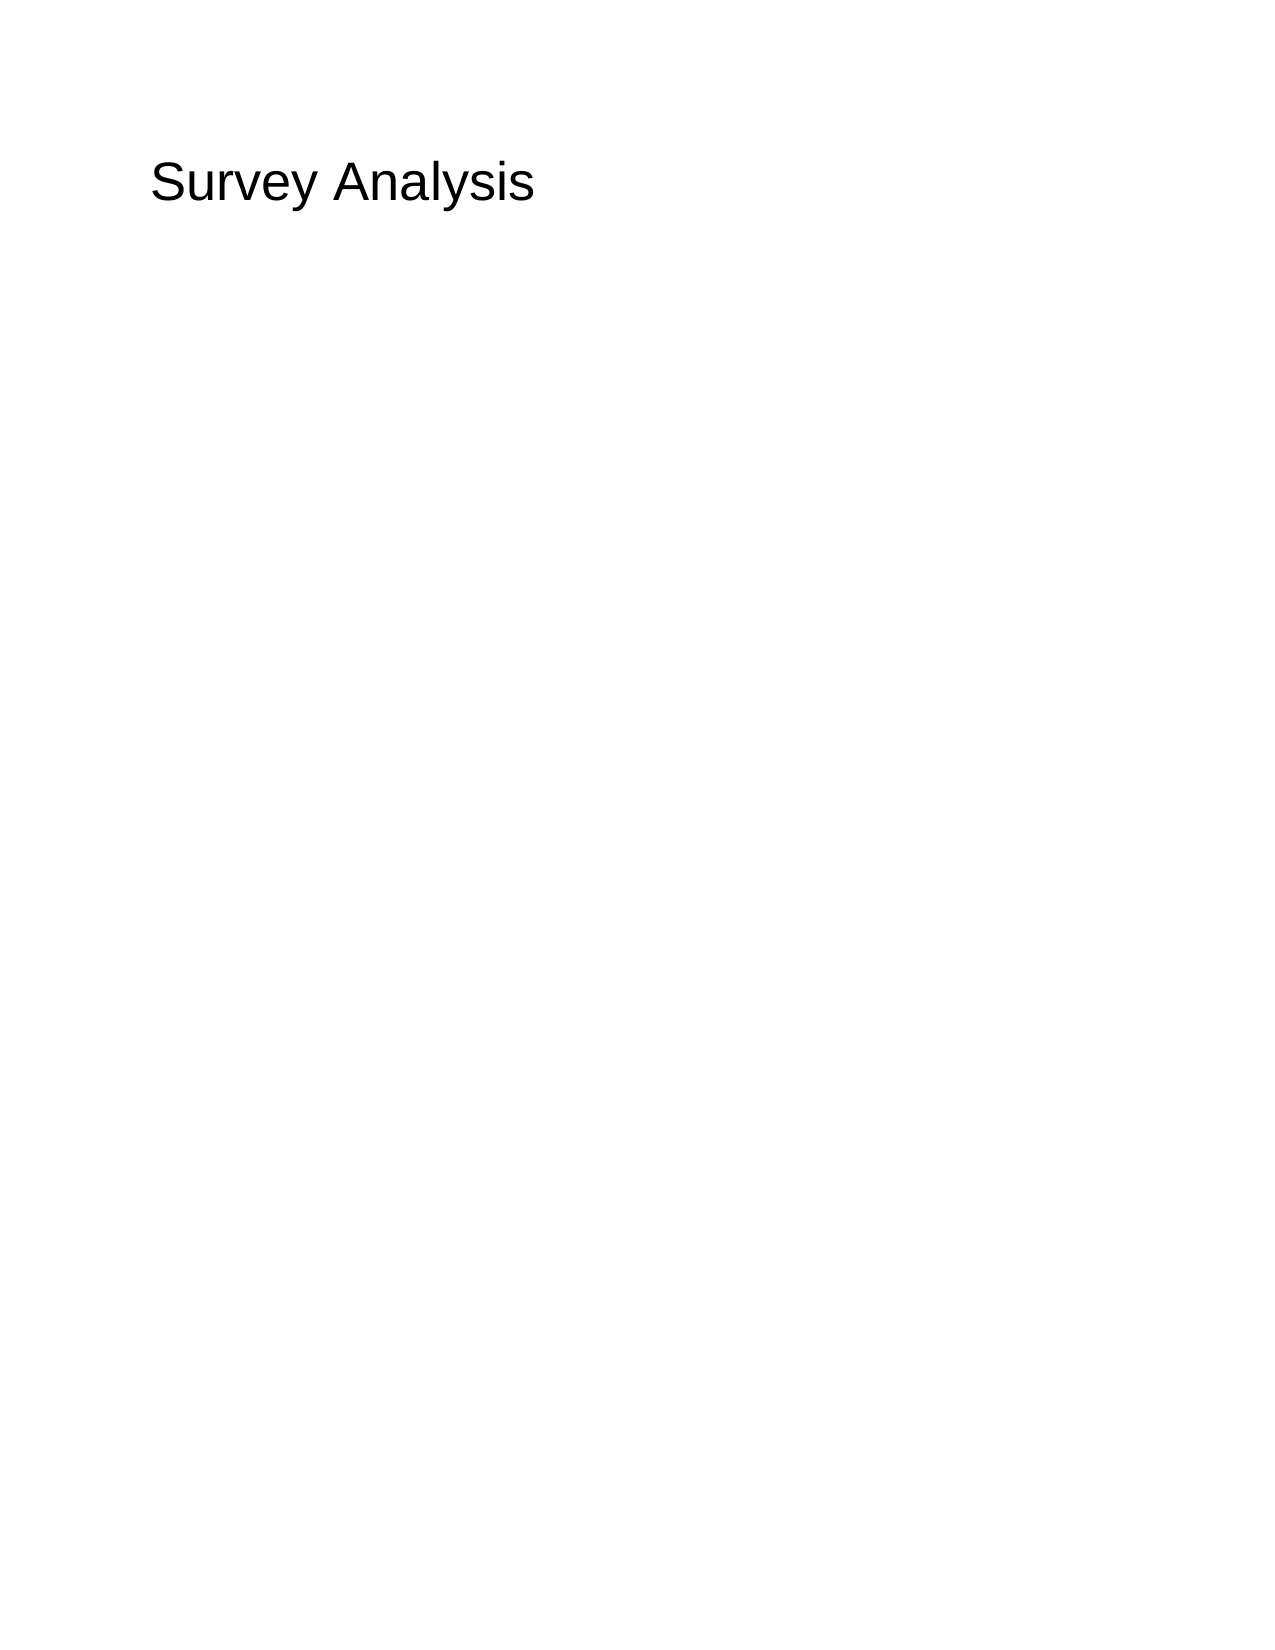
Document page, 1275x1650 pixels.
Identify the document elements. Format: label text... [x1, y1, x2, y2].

title Survey Analysis [150, 150, 1125, 212]
